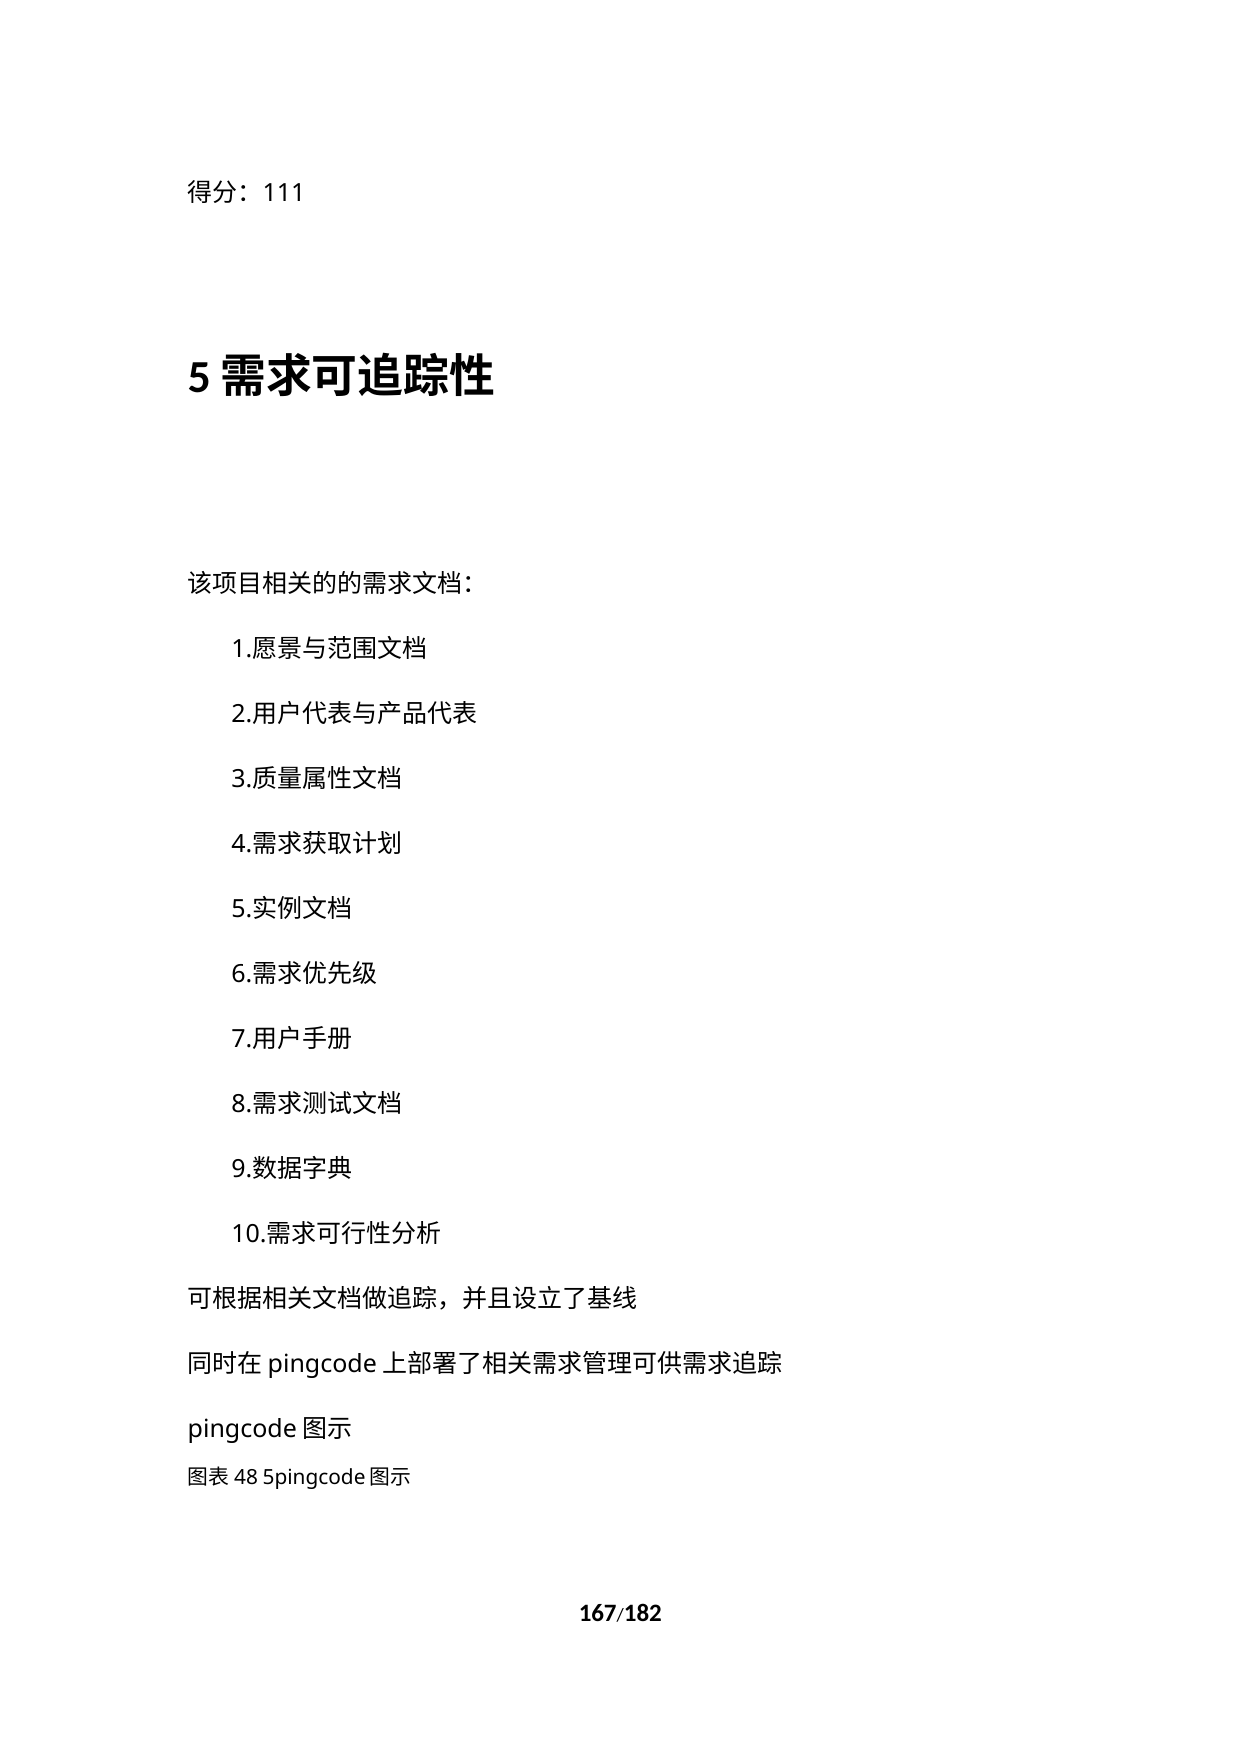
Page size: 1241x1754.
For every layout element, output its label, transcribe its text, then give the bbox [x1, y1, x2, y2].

text 6.需求优先级 [187, 939, 1053, 1004]
text 2.用户代表与产品代表 [187, 679, 1053, 744]
text 可根据相关文档做追踪，并且设立了基线 [187, 1264, 1053, 1329]
subtitle 5需求可追踪性 [187, 324, 1053, 421]
text 10.需求可行性分析 [187, 1199, 1053, 1264]
text 7.用户手册 [187, 1004, 1053, 1069]
text 同时在pingcode上部署了相关需求管理可供需求追踪 [187, 1329, 1053, 1394]
text 1.愿景与范围文档 [187, 614, 1053, 679]
text 8.需求测试文档 [187, 1069, 1053, 1134]
text 5.实例文档 [187, 874, 1053, 939]
text pingcode图示 [187, 1394, 1053, 1459]
text 图表 48 5pingcode图示 [187, 1459, 1053, 1492]
text 4.需求获取计划 [187, 809, 1053, 874]
text 该项目相关的的需求文档： [187, 549, 1053, 614]
text 得分：111 [187, 158, 1053, 223]
text 9.数据字典 [187, 1134, 1053, 1199]
text 3.质量属性文档 [187, 744, 1053, 809]
